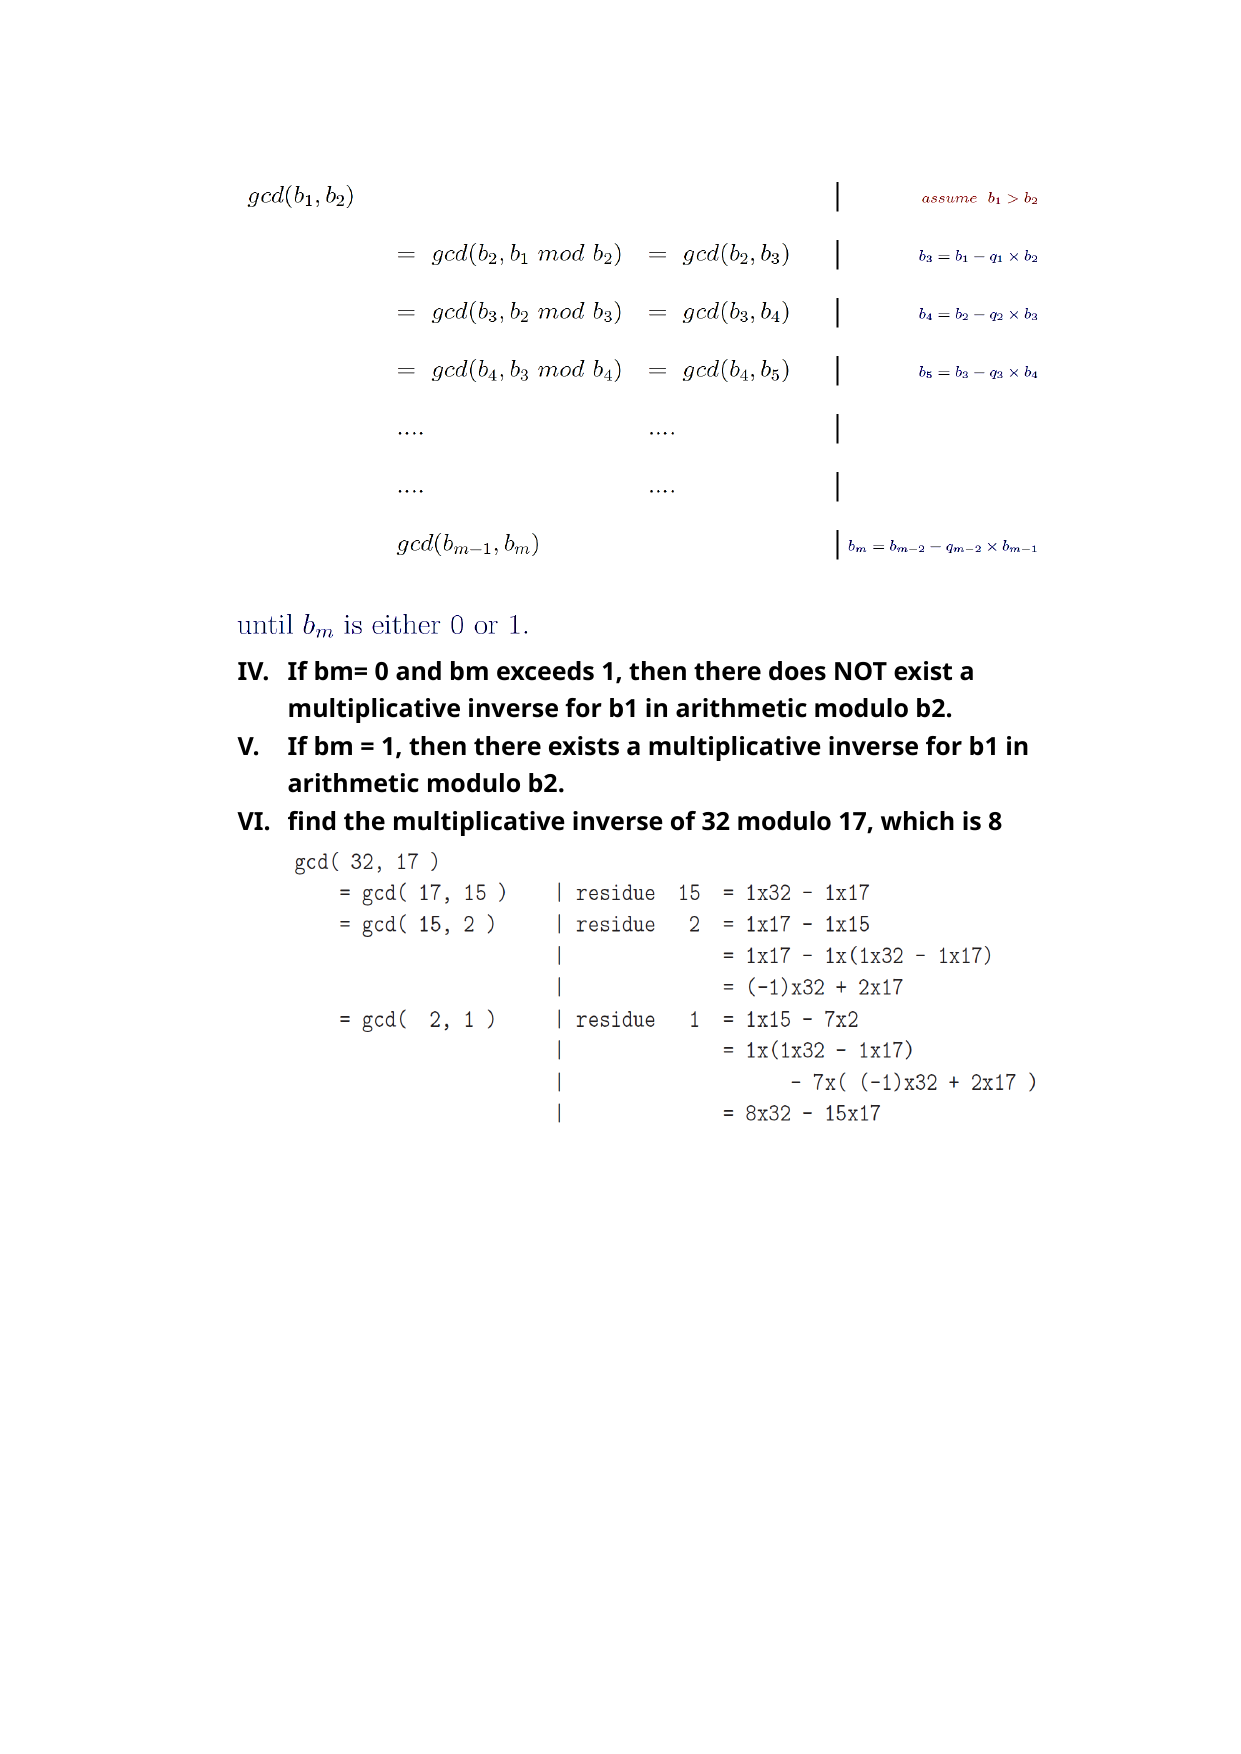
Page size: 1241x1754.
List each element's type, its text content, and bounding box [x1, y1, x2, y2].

picture [287, 850, 1041, 1129]
list find the multiplicative inverse of 32 modulo 17, which is 8 [237, 802, 1053, 839]
list If bm = 1, then there exists a multiplicative inverse for b1 in arithmetic modulo b2. [237, 727, 1053, 802]
picture [237, 176, 1051, 640]
list If bm= 0 and bm exceeds 1, then there does NOT exist a multiplicative inverse for b1 in arithmetic modulo b2. [237, 652, 1053, 727]
